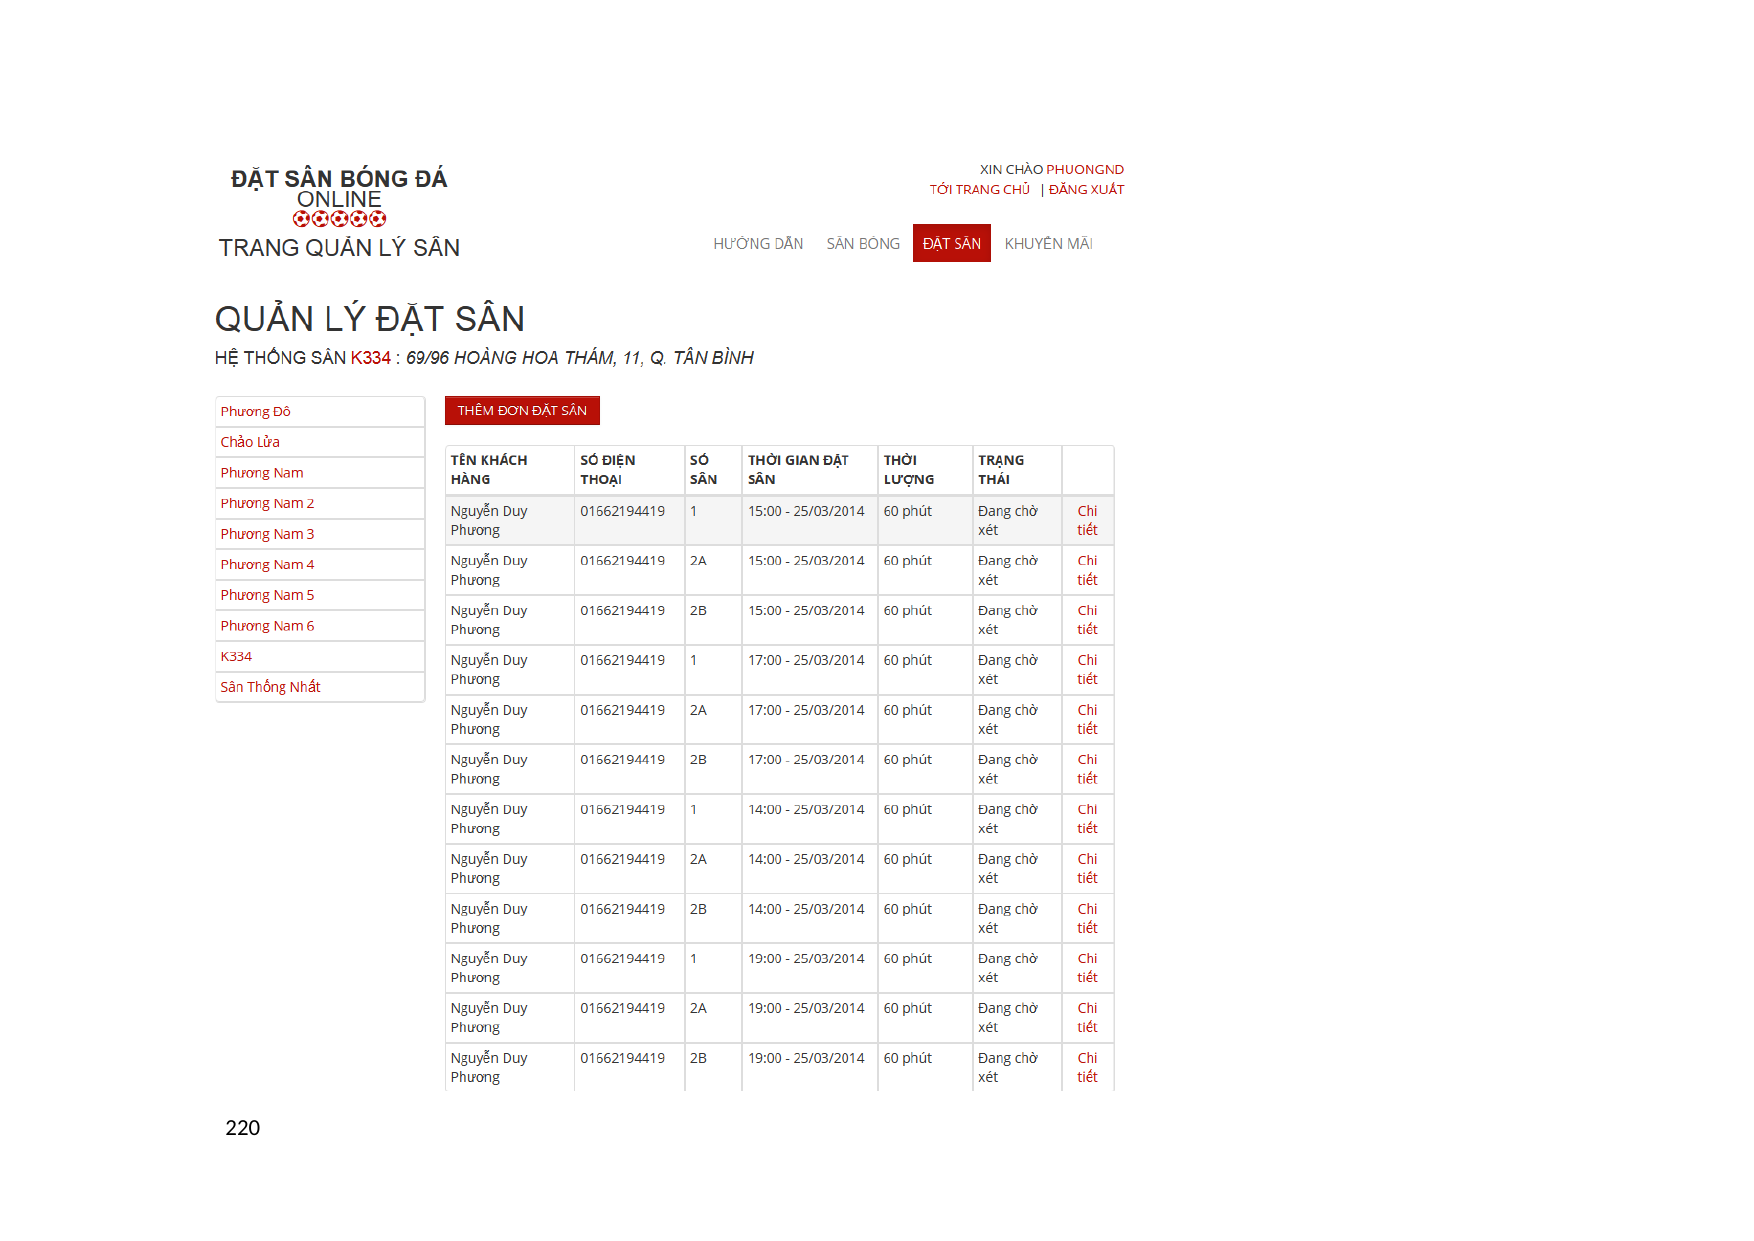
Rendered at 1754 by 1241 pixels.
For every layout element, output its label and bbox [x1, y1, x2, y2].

picture [193, 149, 1136, 1091]
